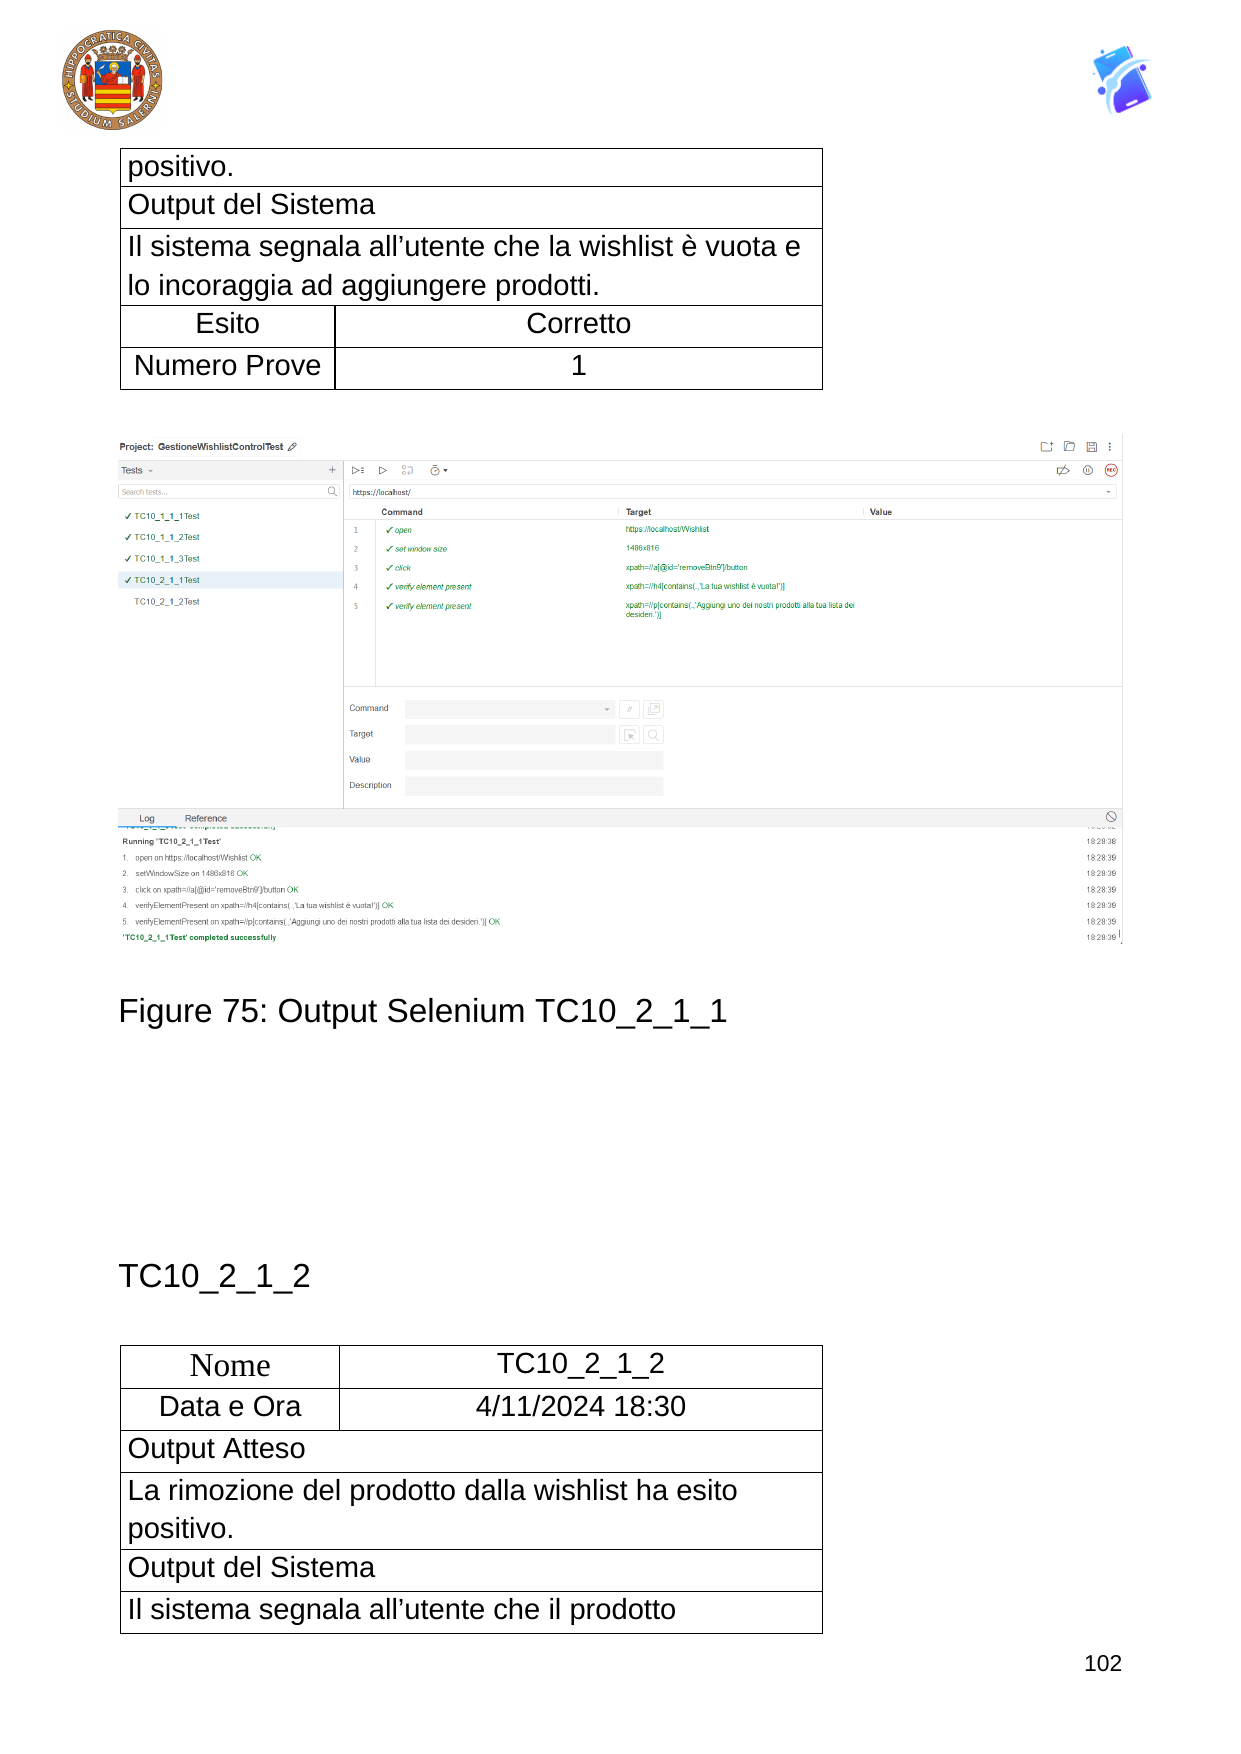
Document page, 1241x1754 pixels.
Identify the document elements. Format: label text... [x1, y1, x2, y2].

table_header TC10_2_1_2 [340, 1346, 822, 1388]
text TC10_2_1_2 [118, 1256, 1122, 1295]
table_cell Corretto [336, 306, 822, 347]
table_cell Output del Sistema [121, 187, 822, 228]
table_cell Data e Ora [121, 1389, 339, 1430]
table_cell Il sistema segnala all’utente che la wishlist è vuota e lo incoraggia ad aggiungere prodotti. [121, 229, 822, 305]
text Figure 75: Output Selenium TC10_2_1_1 [118, 991, 1122, 1030]
table_cell Esito [121, 306, 334, 347]
table_cell 4/11/2024 18:30 [340, 1389, 822, 1430]
table_cell Output del Sistema [121, 1550, 822, 1591]
picture [1066, 25, 1178, 147]
table_cell La rimozione del prodotto dalla wishlist ha esito positivo. [121, 1473, 822, 1549]
table_cell 1 [336, 348, 822, 389]
table_cell La rimozione del prodotto dalla wishlist ha esito positivo. [121, 149, 822, 186]
table_header Nome [121, 1346, 339, 1388]
picture [118, 434, 1123, 944]
picture [61, 29, 163, 131]
table_cell Output Atteso [121, 1431, 822, 1472]
table_cell Numero Prove [121, 348, 334, 389]
